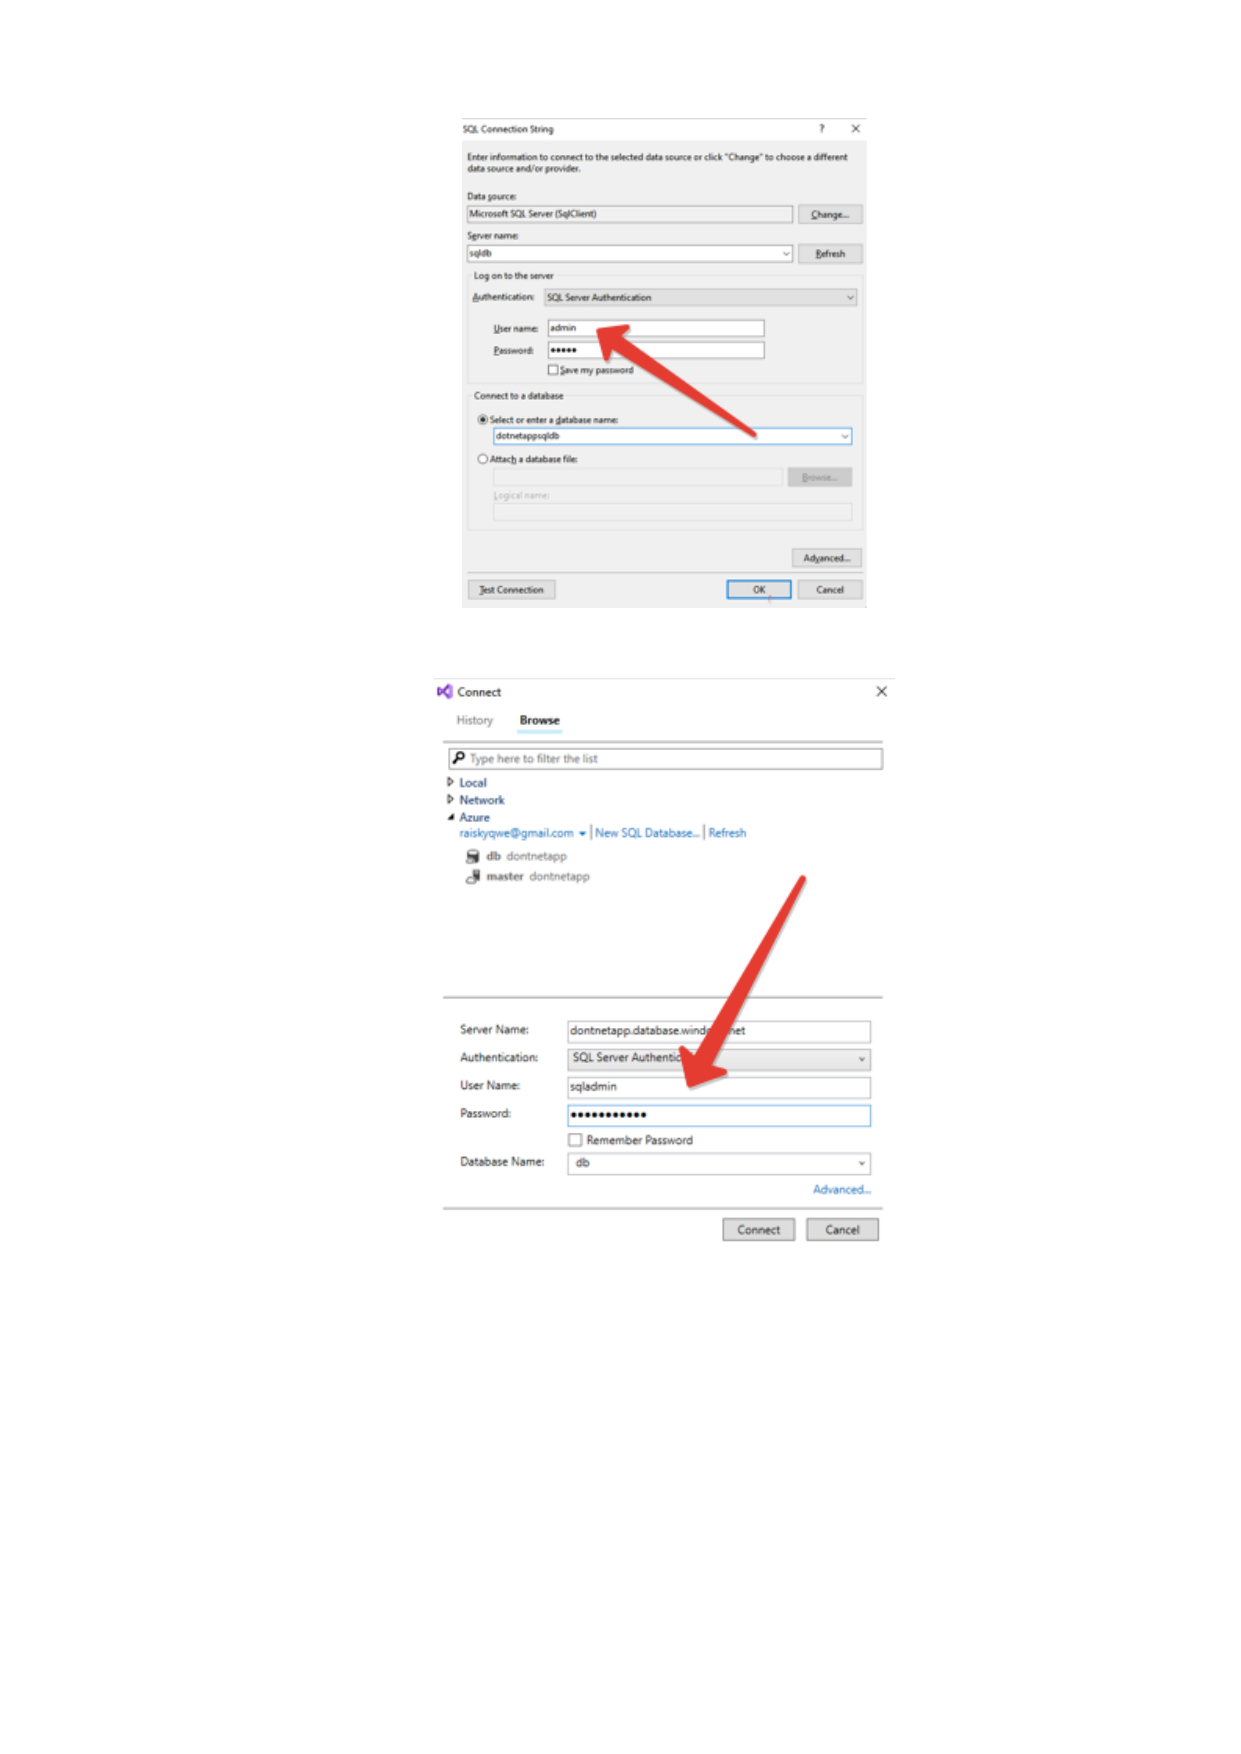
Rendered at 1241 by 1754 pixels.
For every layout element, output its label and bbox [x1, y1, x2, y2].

picture [462, 118, 867, 608]
picture [433, 678, 895, 1243]
